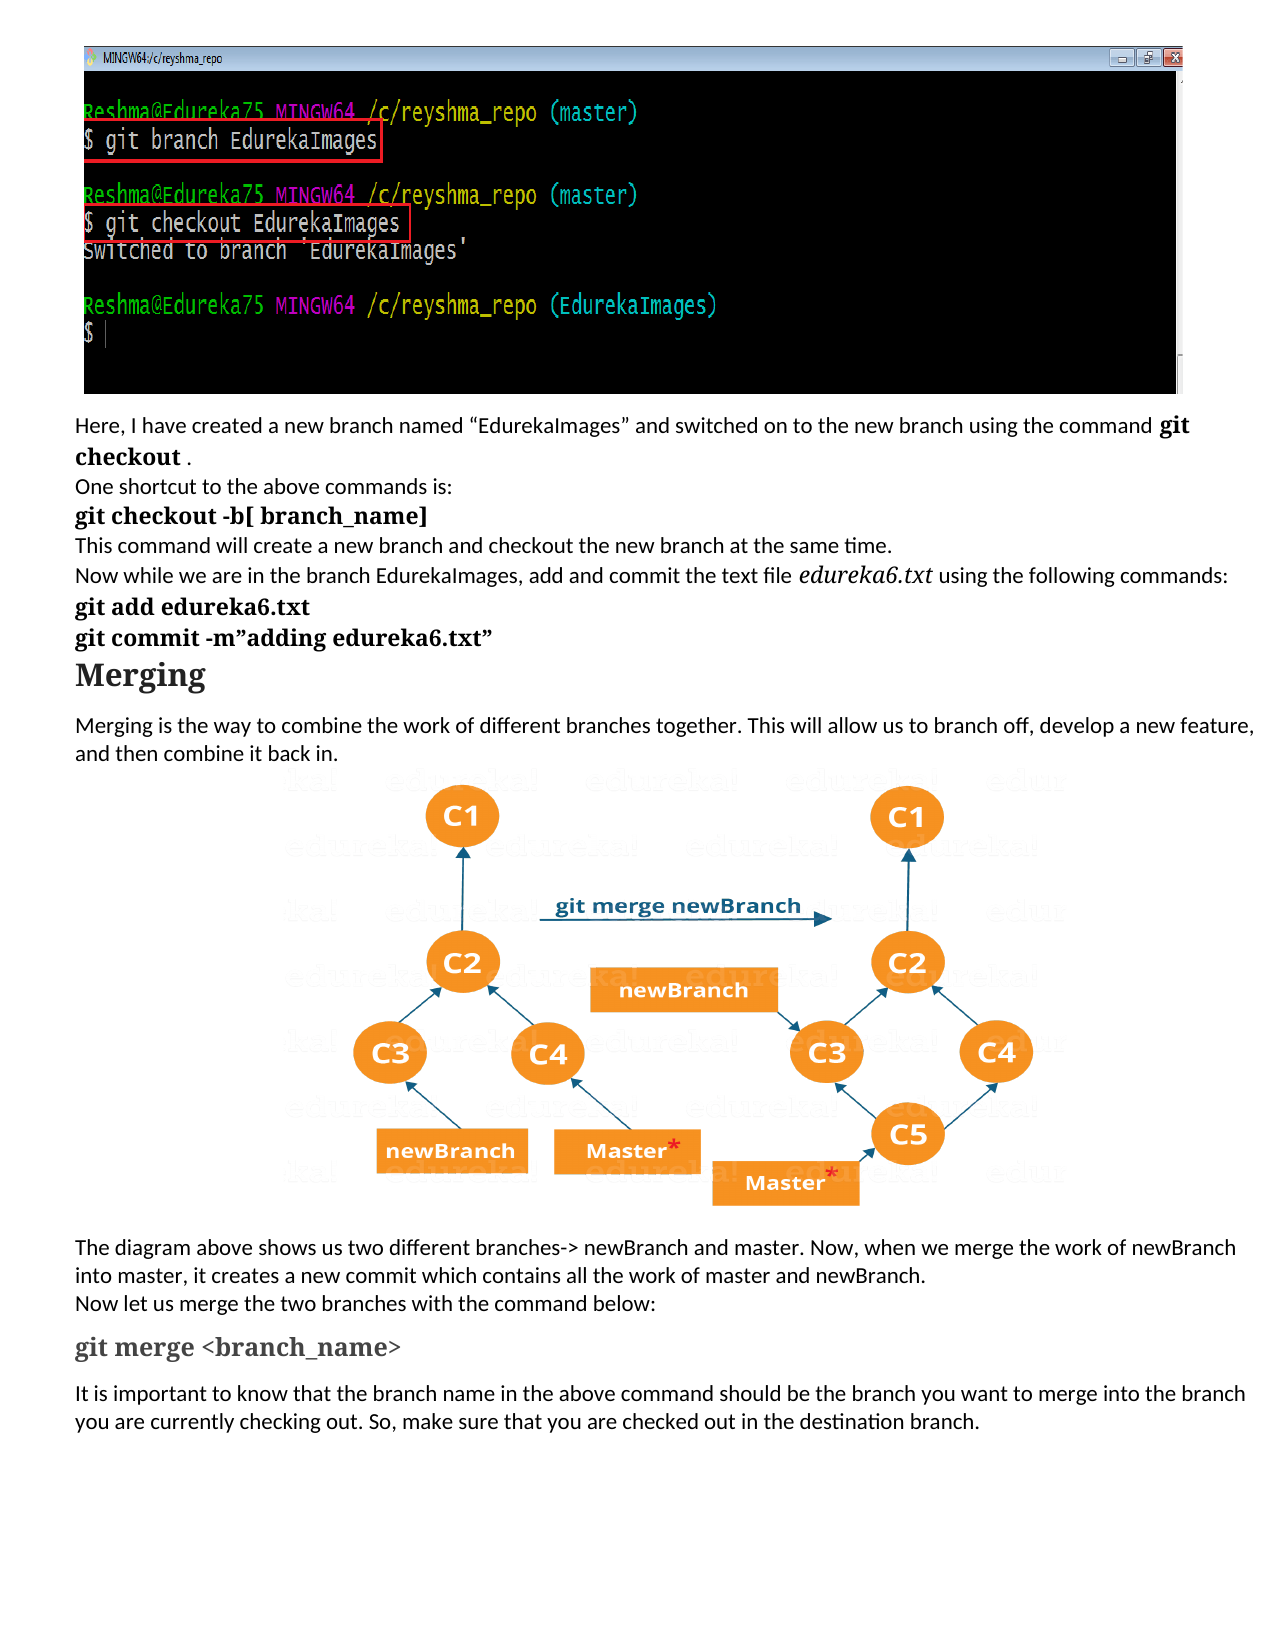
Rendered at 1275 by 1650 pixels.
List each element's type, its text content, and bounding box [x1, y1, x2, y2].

text Here, I have created a new branch named “EdurekaImages” and switched on to the new branch using the command git checkout . [75, 409, 1275, 472]
text The diagram above shows us two different branches-> newBranch and master. Now, when we merge the work of newBranch into master, it creates a new commit which contains all the work of master and newBranch. [75, 1233, 1275, 1289]
text git merge <branch_name> [75, 1317, 1275, 1364]
subtitle Merging [75, 653, 1275, 696]
text It is important to know that the branch name in the above command should be the branch you want to merge into the branch you are currently checking out. So, make sure that you are checked out in the destination branch. [75, 1379, 1275, 1435]
picture [283, 767, 1067, 1218]
text git add edureka6.txt [75, 590, 1275, 622]
text This command will create a new branch and checkout the new branch at the same time. [75, 531, 1275, 559]
text Now while we are in the branch EdurekaImages, add and commit the text file edureka6.txt using the following commands: [75, 559, 1275, 590]
text Merging is the way to combine the work of different branches together. This will allow us to branch off, develop a new feature, and then combine it back in. [75, 711, 1275, 767]
picture [75, 46, 1183, 394]
text git commit -m”adding edureka6.txt” [75, 622, 1275, 653]
text Now let us merge the two branches with the command below: [75, 1289, 1275, 1317]
text One shortcut to the above commands is: [75, 472, 1275, 500]
text git checkout -b[ branch_name] [75, 500, 1275, 531]
